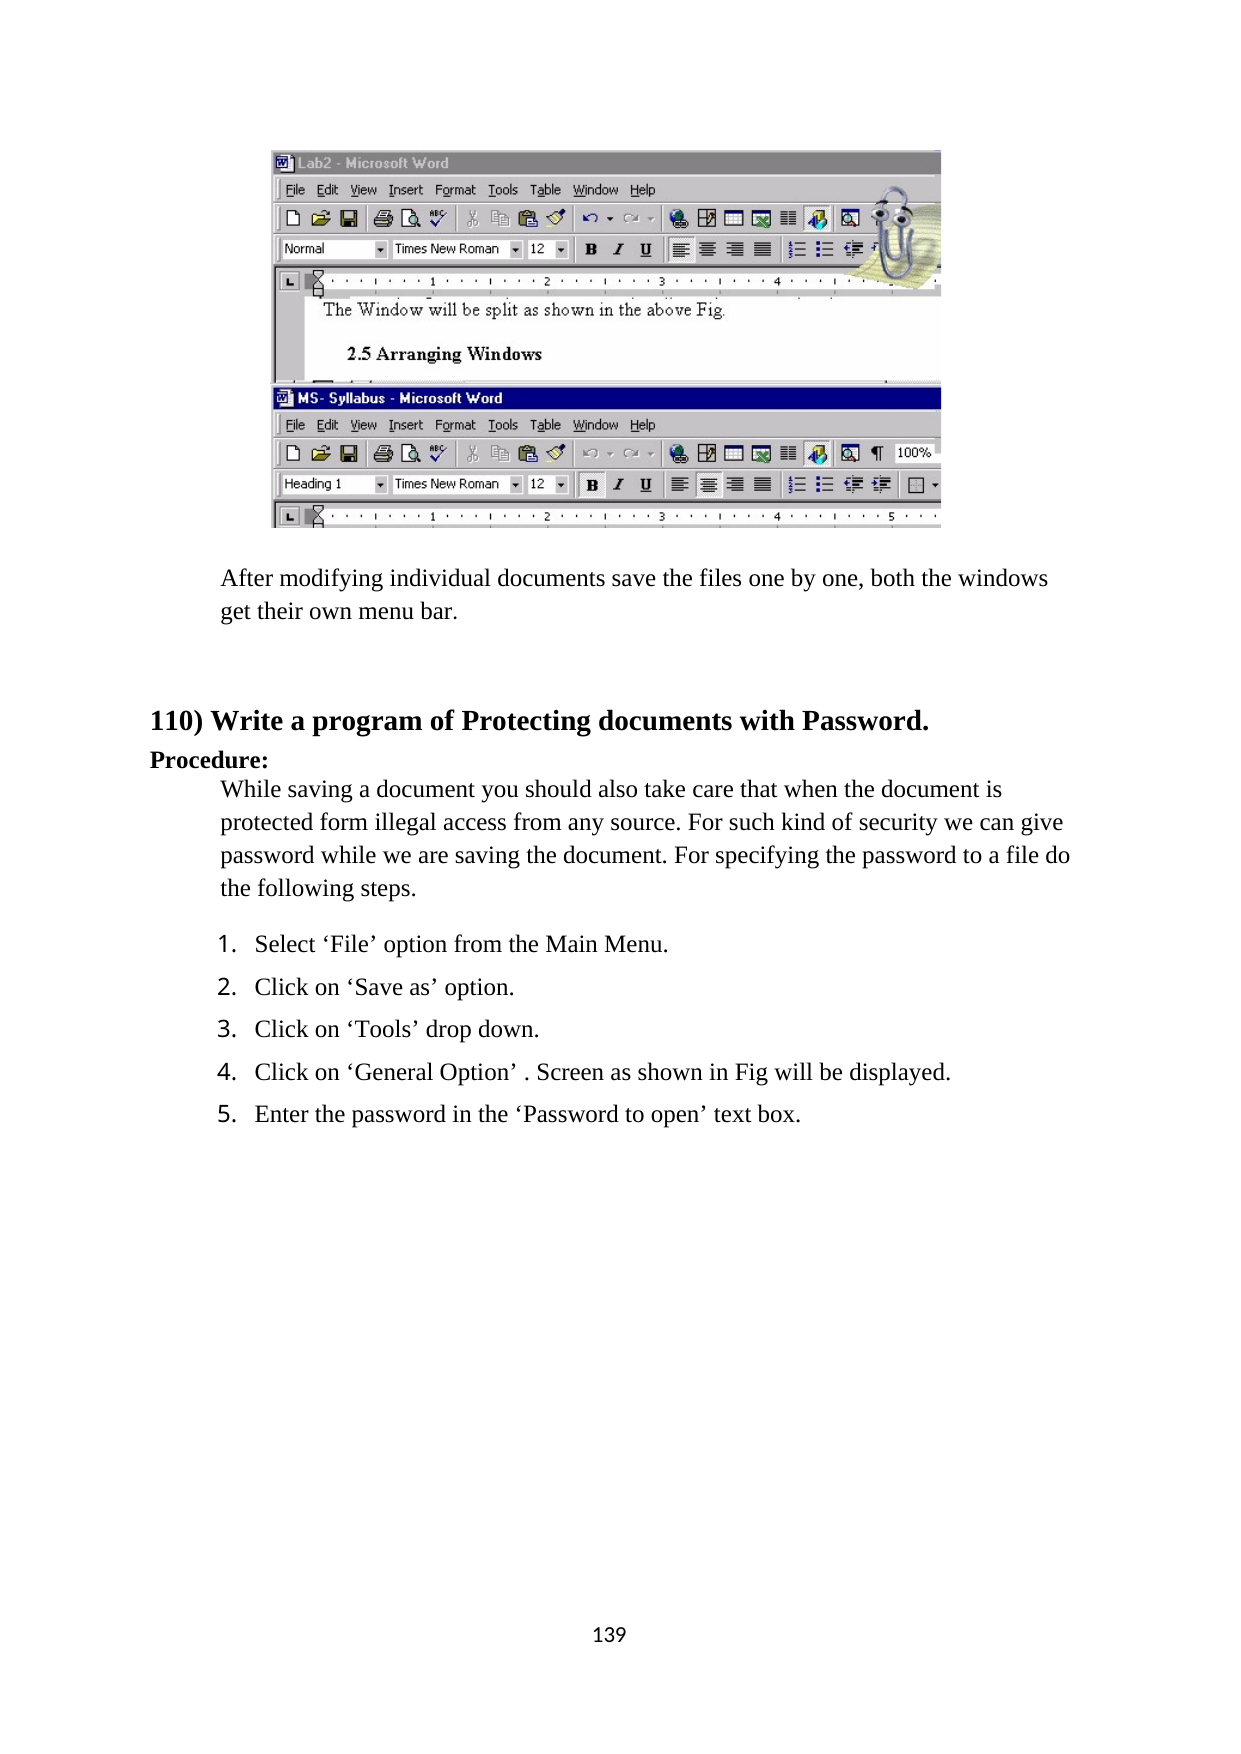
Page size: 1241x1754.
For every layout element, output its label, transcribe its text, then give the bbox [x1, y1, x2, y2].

list Select ‘File’ option from the Main Menu. [217, 927, 1079, 959]
list Click on ‘Save as’ option. [217, 969, 1079, 1002]
subtitle 110) Write a program of Protecting documents with Password. [149, 703, 1090, 737]
text After modifying individual documents save the files one by one, both the windows get their own menu bar. [220, 563, 1079, 625]
list Click on ‘General Option’ . Screen as shown in Fig will be displayed. [217, 1054, 1079, 1087]
list Click on ‘Tools’ drop down. [217, 1012, 1079, 1044]
subtitle Procedure: [149, 745, 1090, 774]
picture [270, 150, 942, 528]
text While saving a document you should also take care that when the document is protected form illegal access from any source. For such kind of security we can give password while we are saving the document. For specifying the password to a file do the following steps. [220, 774, 1079, 901]
list Enter the password in the ‘Password to open’ text box. [217, 1097, 1079, 1130]
